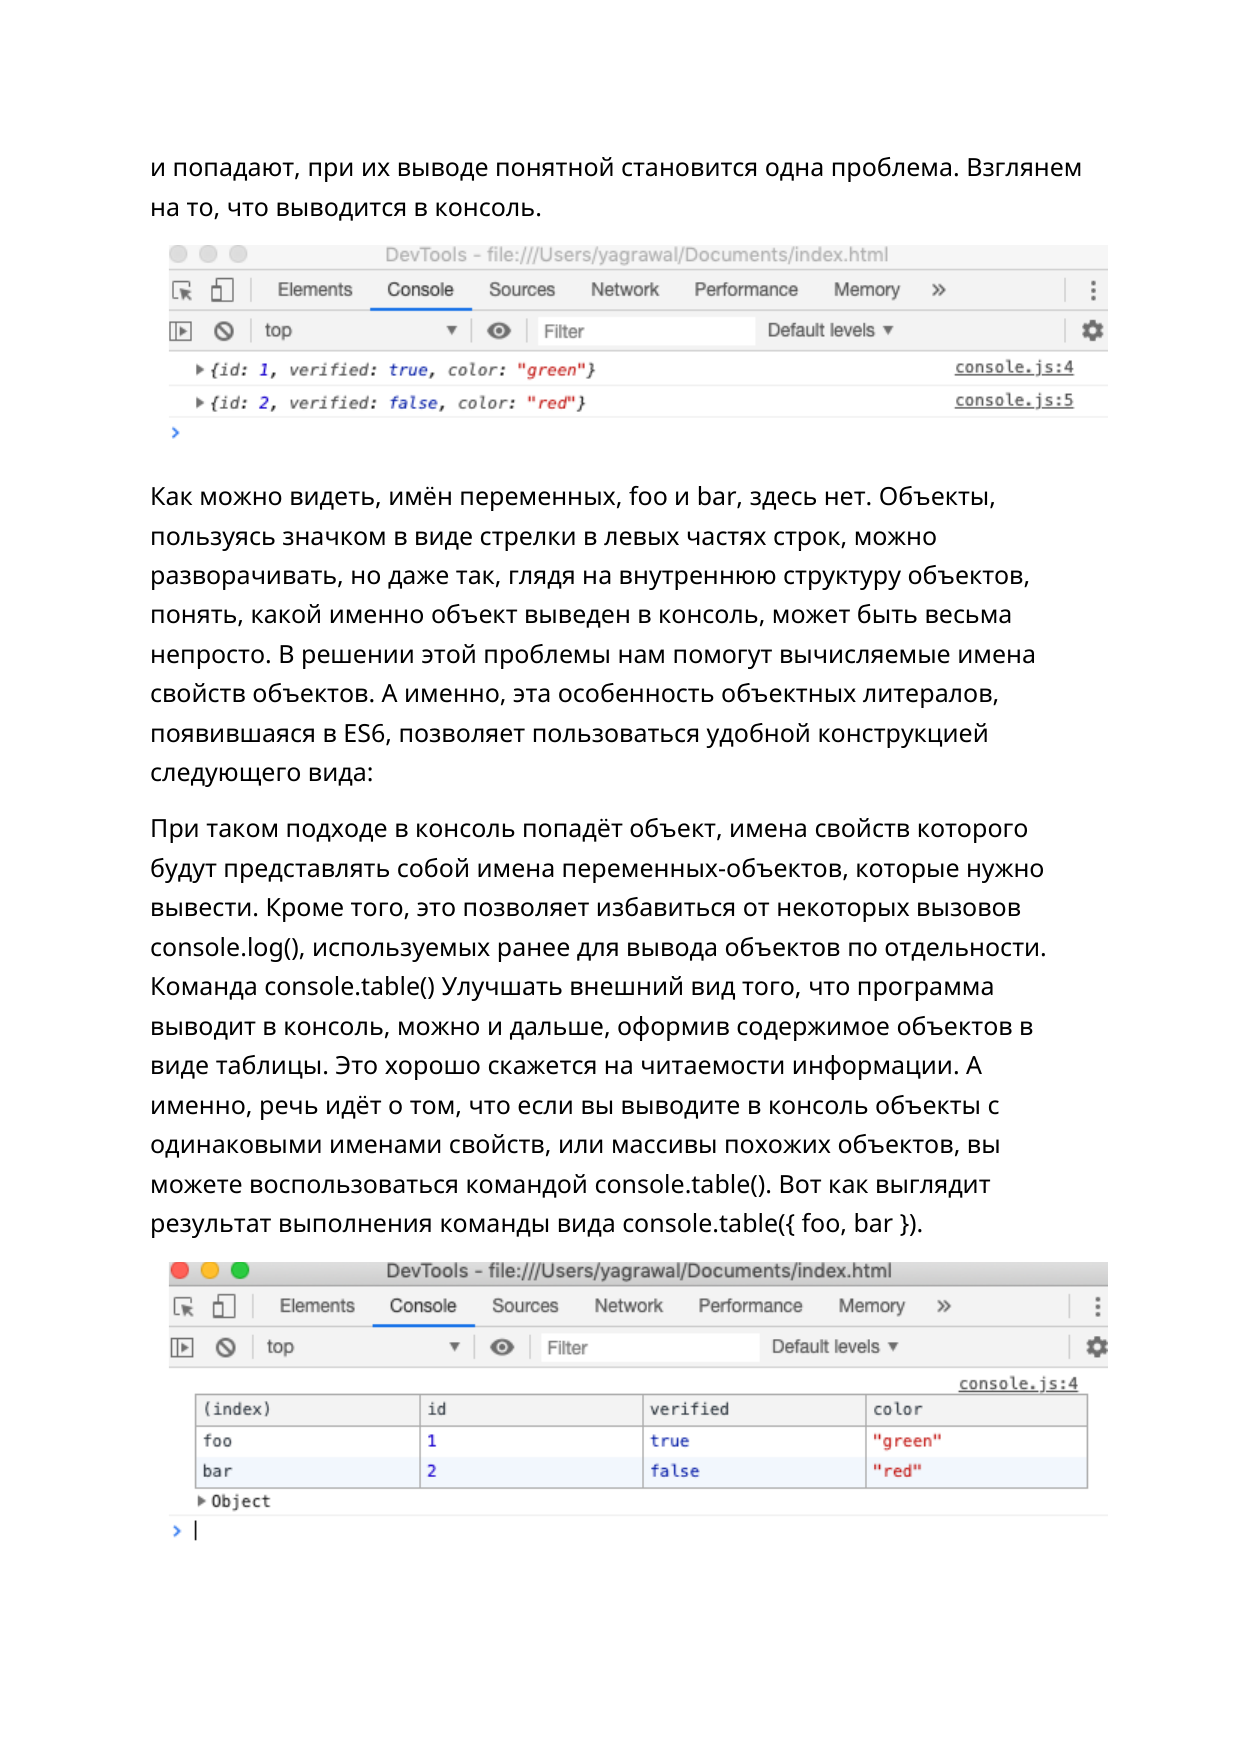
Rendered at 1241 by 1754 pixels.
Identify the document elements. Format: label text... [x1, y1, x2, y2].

text При таком подходе в консоль попадёт объект, имена свойств которого будут представлять собой имена переменных-объектов, которые нужно вывести. Кроме того, это позволяет избавиться от некоторых вызовов console.log(), используемых ранее для вывода объектов по отдельности. Команда console.table() Улучшать внешний вид того, что программа выводит в консоль, можно и дальше, оформив содержимое объектов в виде таблицы. Это хорошо скажется на читаемости информации. А именно, речь идёт о том, что если вы выводите в консоль объекты с одинаковыми именами свойств, или массивы похожих объектов, вы можете воспользоваться командой console.table(). Вот как выглядит результат выполнения команды вида console.table({ foo, bar }). [150, 811, 1090, 1240]
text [150, 150, 1090, 223]
text Как можно видеть, имён переменных, foo и bar, здесь нет. Объекты, пользуясь значком в виде стрелки в левых частях строк, можно разворачивать, но даже так, глядя на внутреннюю структуру объектов, понять, какой именно объект выведен в консоль, может быть весьма непросто. В решении этой проблемы нам помогут вычисляемые имена свойств объектов. А именно, эта особенность объектных литералов, появившаяся в ES6, позволяет пользоваться удобной конструкцией следующего вида: [150, 479, 1090, 789]
